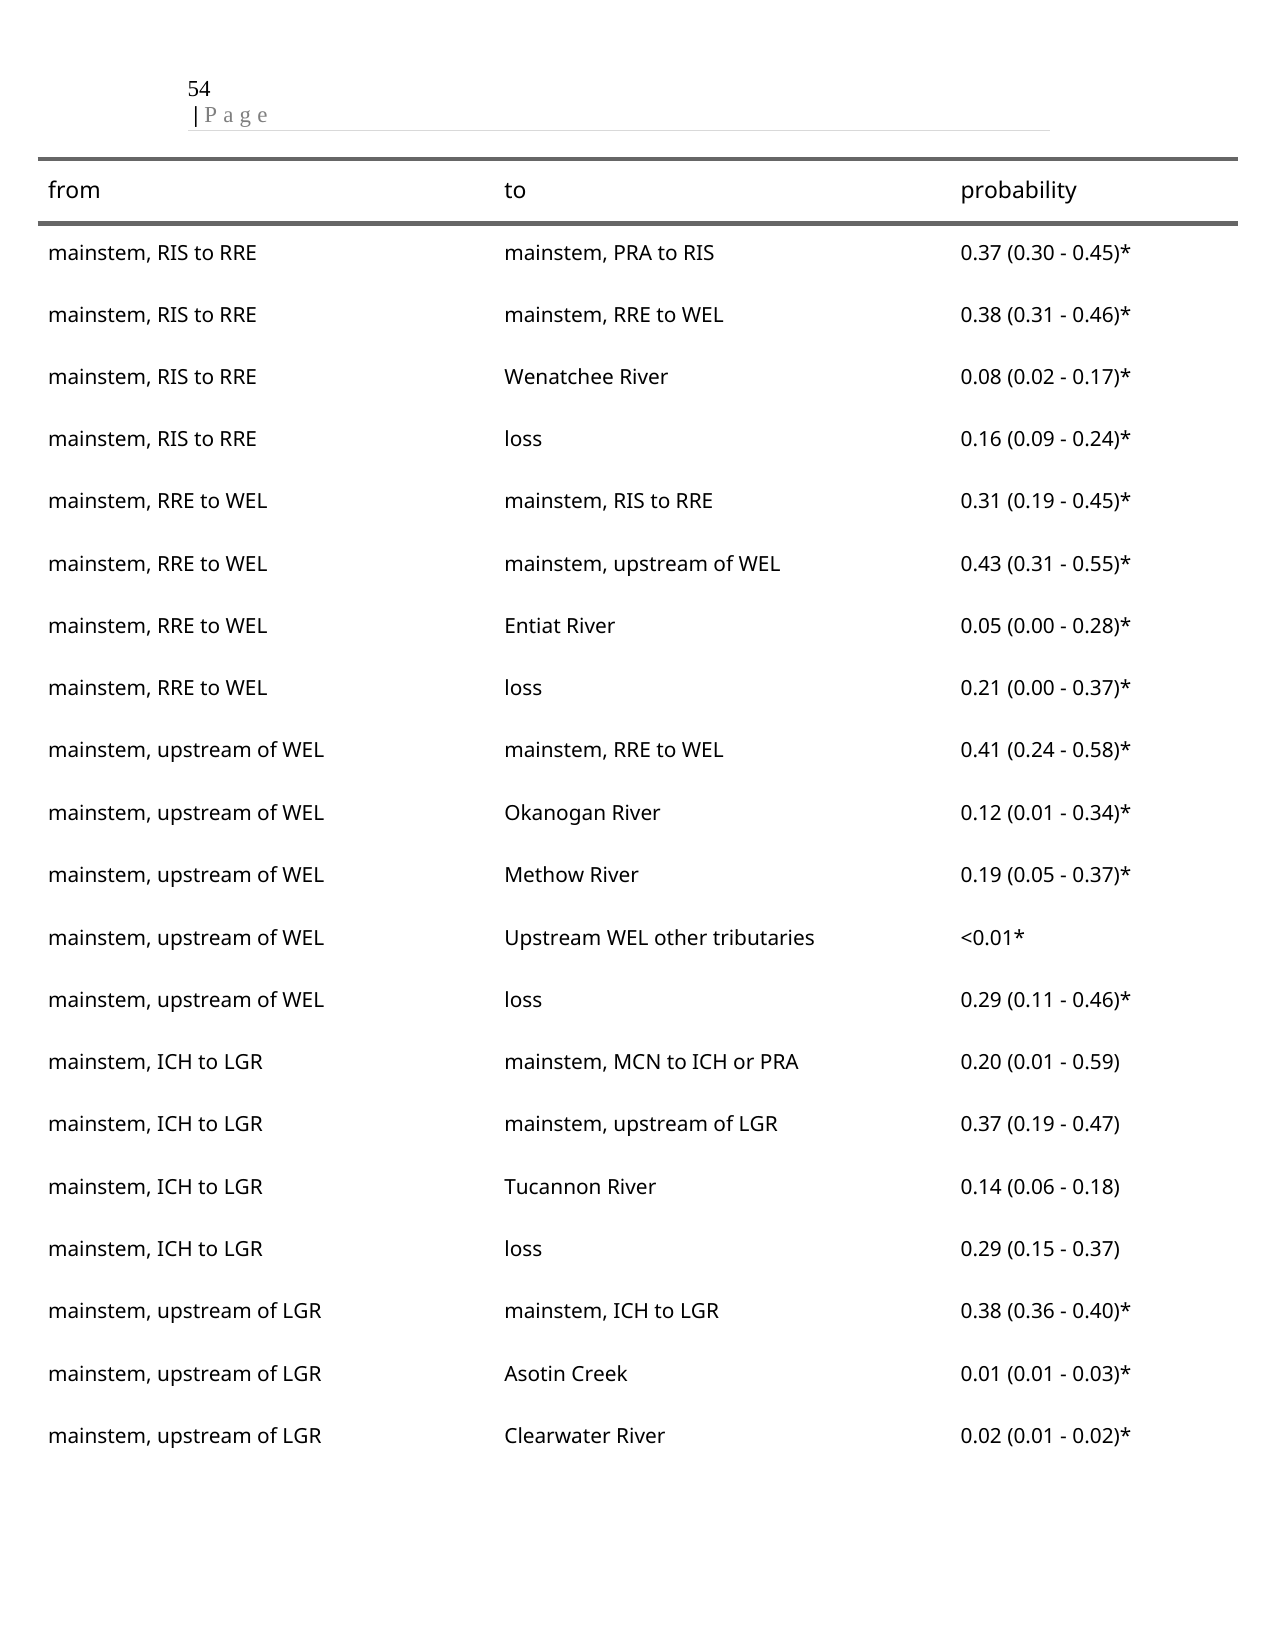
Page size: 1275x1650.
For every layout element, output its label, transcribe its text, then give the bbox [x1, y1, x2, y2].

table_cell mainstem, upstream of WEL [38, 719, 494, 781]
table_cell 0.41 (0.24 - 0.58)* [950, 719, 1237, 781]
table_cell 0.21 (0.00 - 0.37)* [950, 657, 1237, 719]
table_header from [38, 161, 494, 221]
table_cell mainstem, RRE to WEL [494, 284, 950, 346]
table_cell mainstem, PRA to RIS [494, 226, 950, 283]
table_cell loss [494, 408, 950, 470]
table_cell mainstem, upstream of LGR [38, 1280, 494, 1342]
table_cell mainstem, upstream of WEL [38, 844, 494, 906]
table_cell 0.37 (0.19 - 0.47) [950, 1093, 1237, 1156]
table_cell 0.37 (0.30 - 0.45)* [950, 226, 1237, 283]
table_header to [494, 161, 950, 221]
table_cell mainstem, ICH to LGR [38, 1031, 494, 1093]
table_cell 0.02 (0.01 - 0.02)* [950, 1405, 1237, 1467]
table_cell Okanogan River [494, 781, 950, 844]
table_cell mainstem, ICH to LGR [494, 1280, 950, 1342]
table_cell mainstem, ICH to LGR [38, 1218, 494, 1280]
table_cell mainstem, MCN to ICH or PRA [494, 1031, 950, 1093]
table_cell mainstem, upstream of LGR [38, 1343, 494, 1405]
table_cell mainstem, RRE to WEL [38, 657, 494, 719]
table_cell 0.19 (0.05 - 0.37)* [950, 844, 1237, 906]
table_cell mainstem, RRE to WEL [38, 532, 494, 594]
table_cell mainstem, RRE to WEL [38, 595, 494, 657]
table_cell mainstem, upstream of WEL [38, 781, 494, 844]
table_cell mainstem, upstream of WEL [494, 532, 950, 594]
table_cell 0.43 (0.31 - 0.55)* [950, 532, 1237, 594]
table_cell Wenatchee River [494, 346, 950, 408]
table_cell mainstem, upstream of WEL [38, 906, 494, 968]
table_cell <0.01* [950, 906, 1237, 968]
table_cell 0.12 (0.01 - 0.34)* [950, 781, 1237, 844]
table_cell mainstem, RIS to RRE [38, 346, 494, 408]
table_cell 0.08 (0.02 - 0.17)* [950, 346, 1237, 408]
table_cell Upstream WEL other tributaries [494, 906, 950, 968]
table_cell mainstem, RIS to RRE [494, 470, 950, 532]
table_cell 0.29 (0.15 - 0.37) [950, 1218, 1237, 1280]
table_cell 0.20 (0.01 - 0.59) [950, 1031, 1237, 1093]
table_cell 0.14 (0.06 - 0.18) [950, 1156, 1237, 1218]
table_cell Methow River [494, 844, 950, 906]
table_cell 0.31 (0.19 - 0.45)* [950, 470, 1237, 532]
table_cell mainstem, upstream of LGR [38, 1405, 494, 1467]
table_cell loss [494, 1218, 950, 1280]
table_cell 0.01 (0.01 - 0.03)* [950, 1343, 1237, 1405]
table_cell Clearwater River [494, 1405, 950, 1467]
table_cell 0.38 (0.36 - 0.40)* [950, 1280, 1237, 1342]
table_cell Tucannon River [494, 1156, 950, 1218]
table_cell mainstem, RRE to WEL [494, 719, 950, 781]
table_cell 0.05 (0.00 - 0.28)* [950, 595, 1237, 657]
table_cell 0.16 (0.09 - 0.24)* [950, 408, 1237, 470]
table_cell mainstem, ICH to LGR [38, 1156, 494, 1218]
table_cell mainstem, RRE to WEL [38, 470, 494, 532]
table_header probability [950, 161, 1237, 221]
table_cell mainstem, RIS to RRE [38, 226, 494, 283]
table_cell loss [494, 969, 950, 1031]
table_cell mainstem, upstream of LGR [494, 1093, 950, 1156]
table_cell 0.38 (0.31 - 0.46)* [950, 284, 1237, 346]
table_cell Entiat River [494, 595, 950, 657]
table_cell mainstem, RIS to RRE [38, 408, 494, 470]
table_cell 0.29 (0.11 - 0.46)* [950, 969, 1237, 1031]
table_cell Asotin Creek [494, 1343, 950, 1405]
table_cell mainstem, upstream of WEL [38, 969, 494, 1031]
table_cell loss [494, 657, 950, 719]
table_cell mainstem, ICH to LGR [38, 1093, 494, 1156]
table_cell mainstem, RIS to RRE [38, 284, 494, 346]
